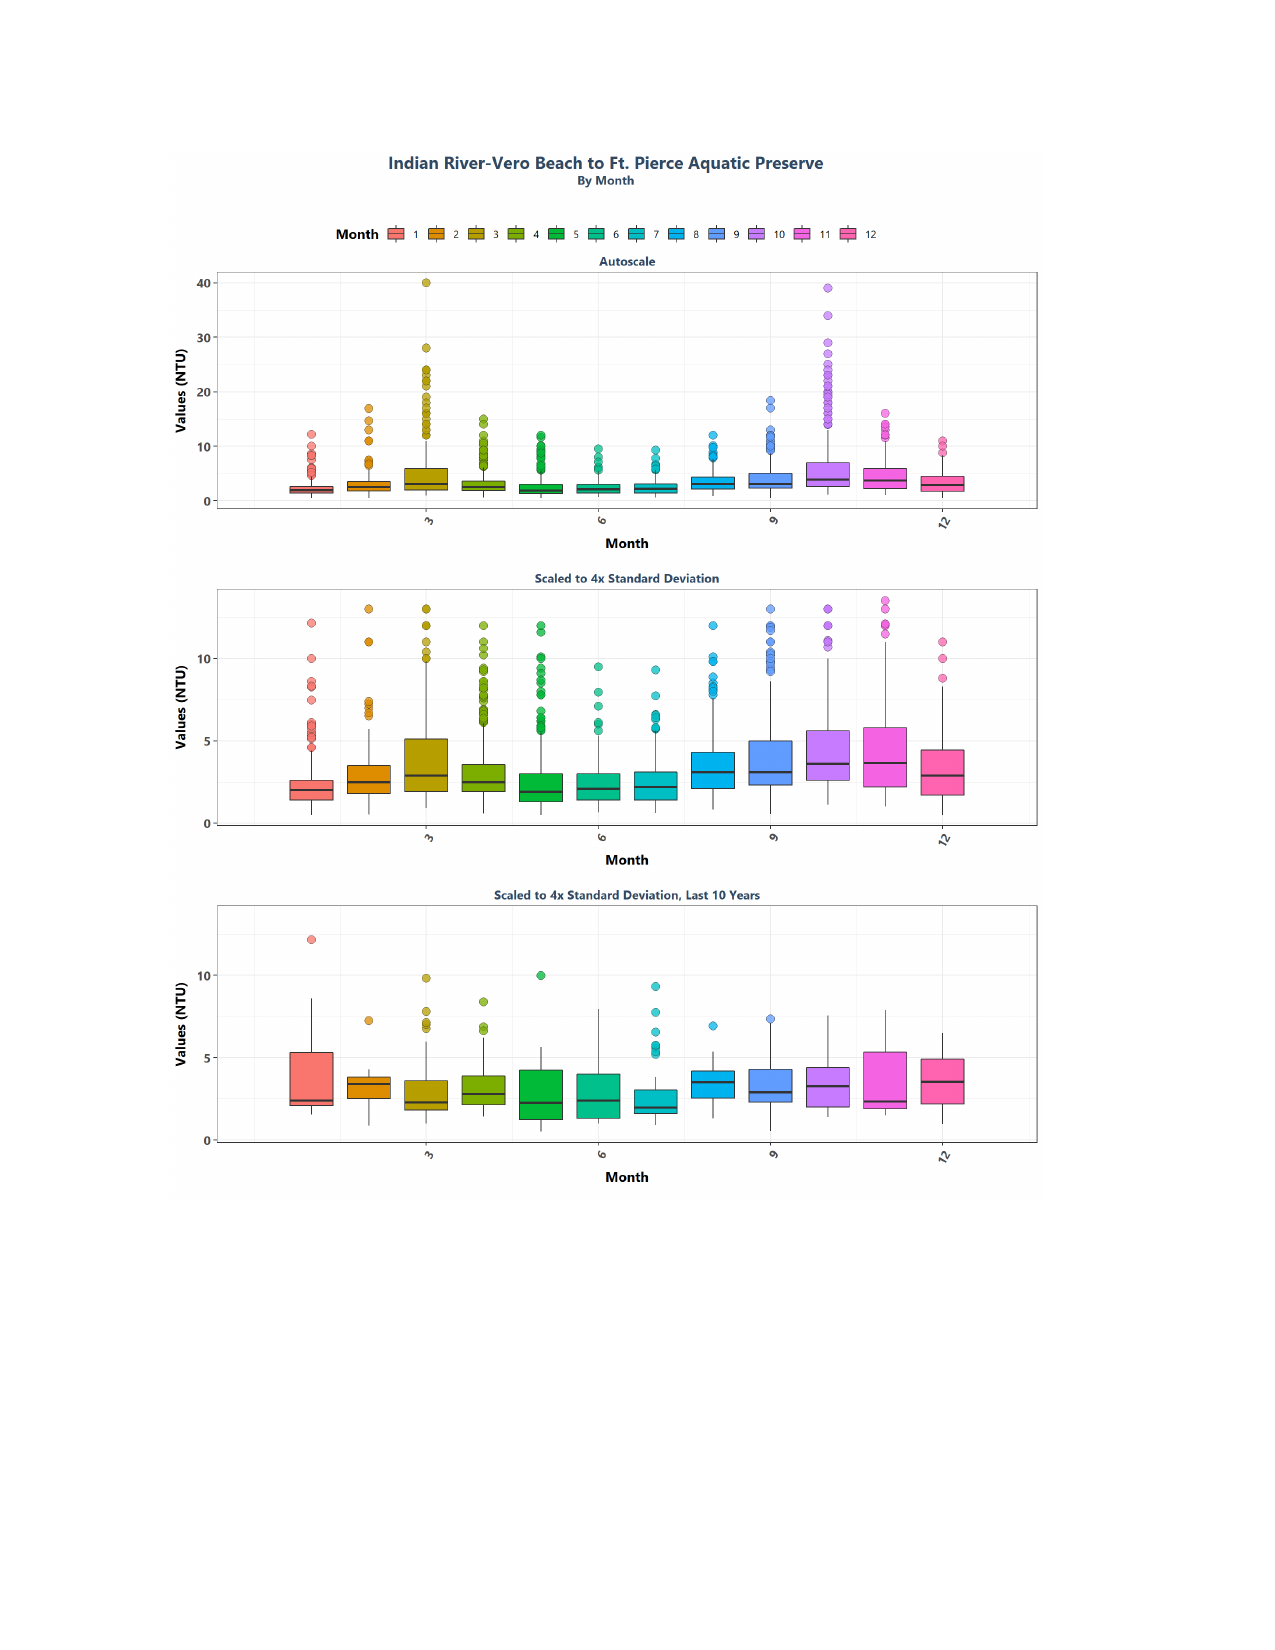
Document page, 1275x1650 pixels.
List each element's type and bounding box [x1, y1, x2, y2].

picture [168, 150, 1044, 1200]
